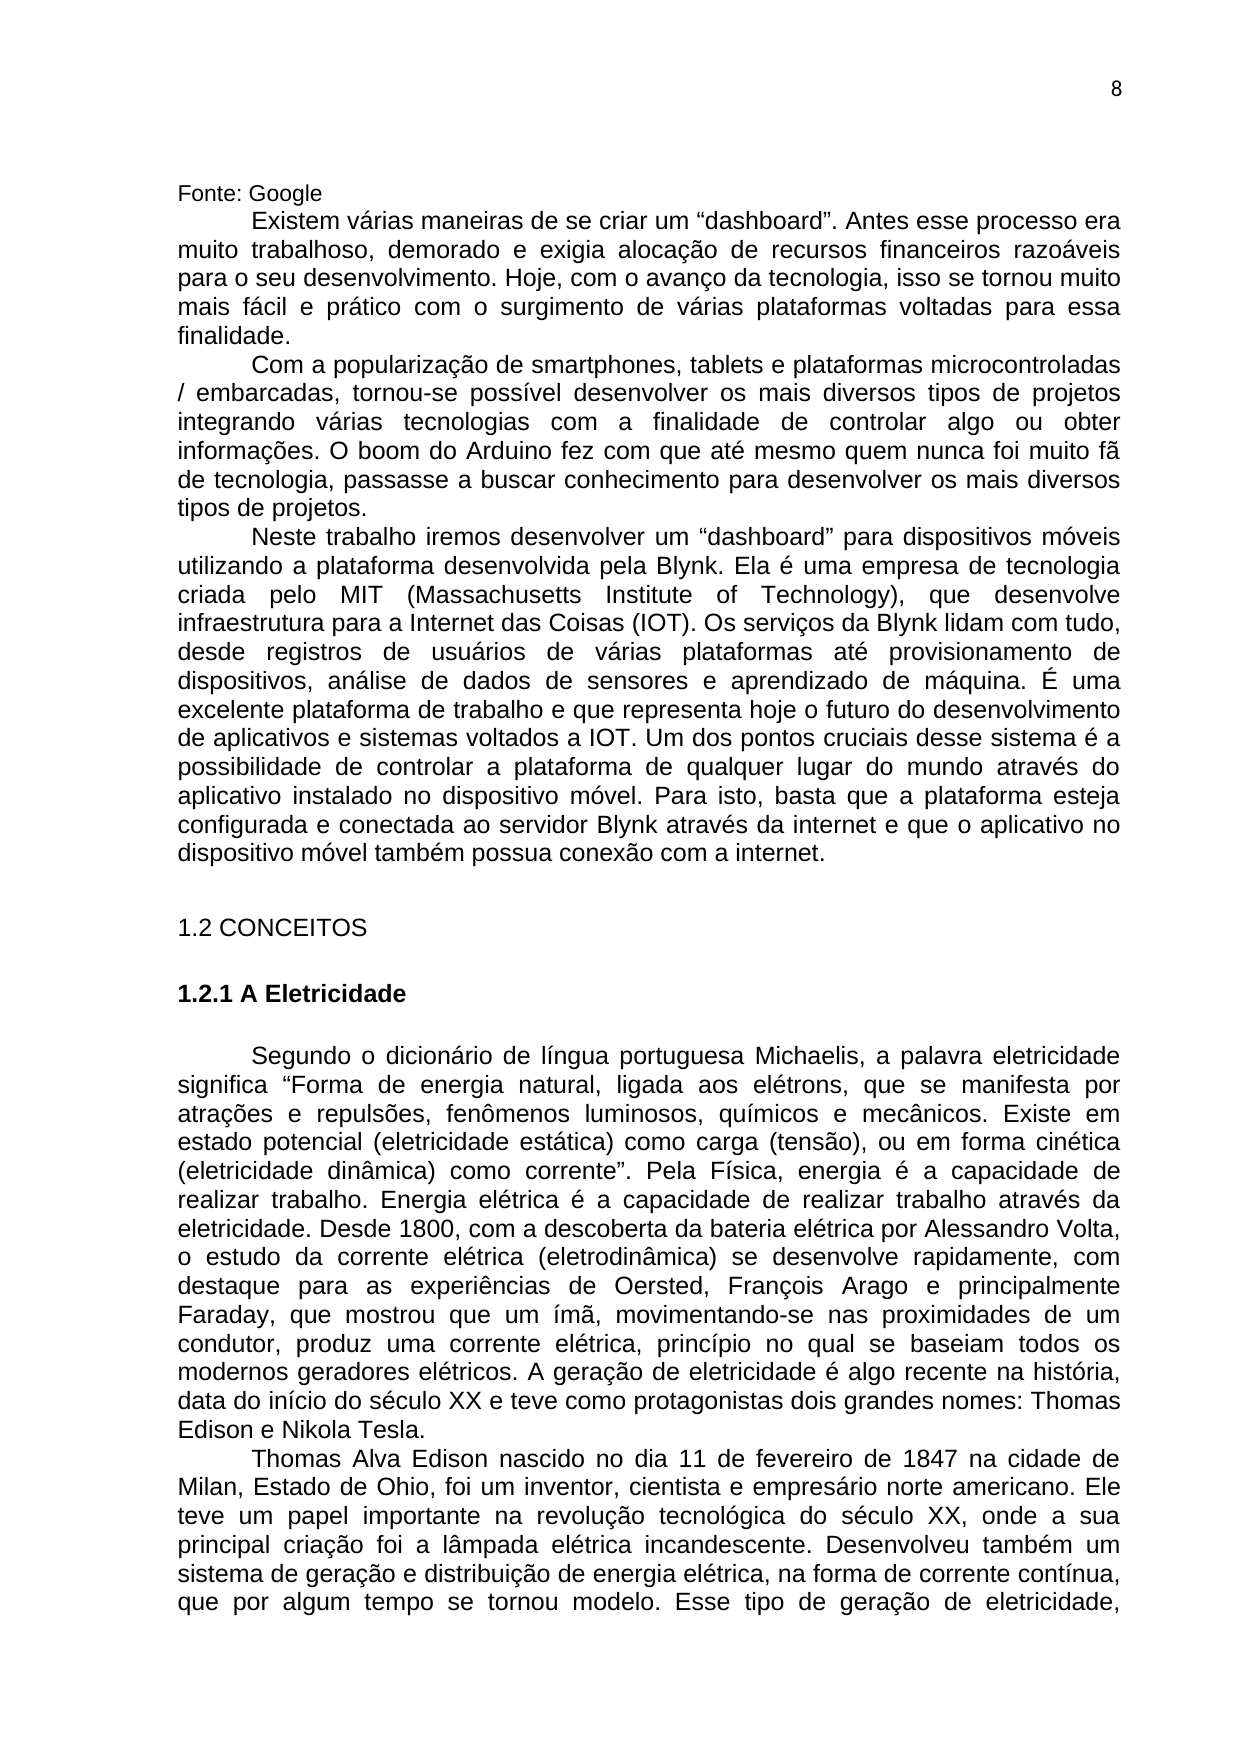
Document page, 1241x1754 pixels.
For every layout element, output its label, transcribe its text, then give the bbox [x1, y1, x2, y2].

subtitle 1.2 CONCEITOS [177, 913, 1122, 942]
subtitle 1.2.1 A Eletricidade [177, 979, 1122, 1008]
text Neste trabalho iremos desenvolver um “dashboard” para dispositivos móveis utilizando a plataforma desenvolvida pela Blynk. Ela é uma empresa de tecnologia criada pelo MIT (Massachusetts Institute of Technology), que desenvolve infraestrutura para a Internet das Coisas (IOT). Os serviços da Blynk lidam com tudo, desde registros de usuários de várias plataformas até provisionamento de dispositivos, análise de dados de sensores e aprendizado de máquina. É uma excelente plataforma de trabalho e que representa hoje o futuro do desenvolvimento de aplicativos e sistemas voltados a IOT. Um dos pontos cruciais desse sistema é a possibilidade de controlar a plataforma de qualquer lugar do mundo através do aplicativo instalado no dispositivo móvel. Para isto, basta que a plataforma esteja configurada e conectada ao servidor Blynk através da internet e que o aplicativo no dispositivo móvel também possua conexão com a internet. [177, 522, 1122, 867]
text Fonte: Google [177, 179, 1122, 206]
text Com a popularização de smartphones, tablets e plataformas microcontroladas / embarcadas, tornou-se possível desenvolver os mais diversos tipos de projetos integrando várias tecnologias com a finalidade de controlar algo ou obter informações. O boom do Arduino fez com que até mesmo quem nunca foi muito fã de tecnologia, passasse a buscar conhecimento para desenvolver os mais diversos tipos de projetos. [177, 350, 1122, 522]
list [177, 1443, 1122, 1616]
text Existem várias maneiras de se criar um “dashboard”. Antes esse processo era muito trabalhoso, demorado e exigia alocação de recursos financeiros razoáveis para o seu desenvolvimento. Hoje, com o avanço da tecnologia, isso se tornou muito mais fácil e prático com o surgimento de várias plataformas voltadas para essa finalidade. [177, 206, 1122, 350]
list Segundo o dicionário de língua portuguesa Michaelis, a palavra eletricidade significa “Forma de energia natural, ligada aos elétrons, que se manifesta por atrações e repulsões, fenômenos luminosos, químicos e mecânicos. Existe em estado potencial (eletricidade estática) como carga (tensão), ou em forma cinética (eletricidade dinâmica) como corrente”. Pela Física, energia é a capacidade de realizar trabalho. Energia elétrica é a capacidade de realizar trabalho através da eletricidade. Desde 1800, com a descoberta da bateria elétrica por Alessandro Volta, o estudo da corrente elétrica (eletrodinâmica) se desenvolve rapidamente, com destaque para as experiências de Oersted, François Arago e principalmente Faraday, que mostrou que um ímã, movimentando-se nas proximidades de um condutor, produz uma corrente elétrica, princípio no qual se baseiam todos os modernos geradores elétricos. A geração de eletricidade é algo recente na história, data do início do século XX e teve como protagonistas dois grandes nomes: Thomas Edison e Nikola Tesla. [177, 1041, 1122, 1443]
